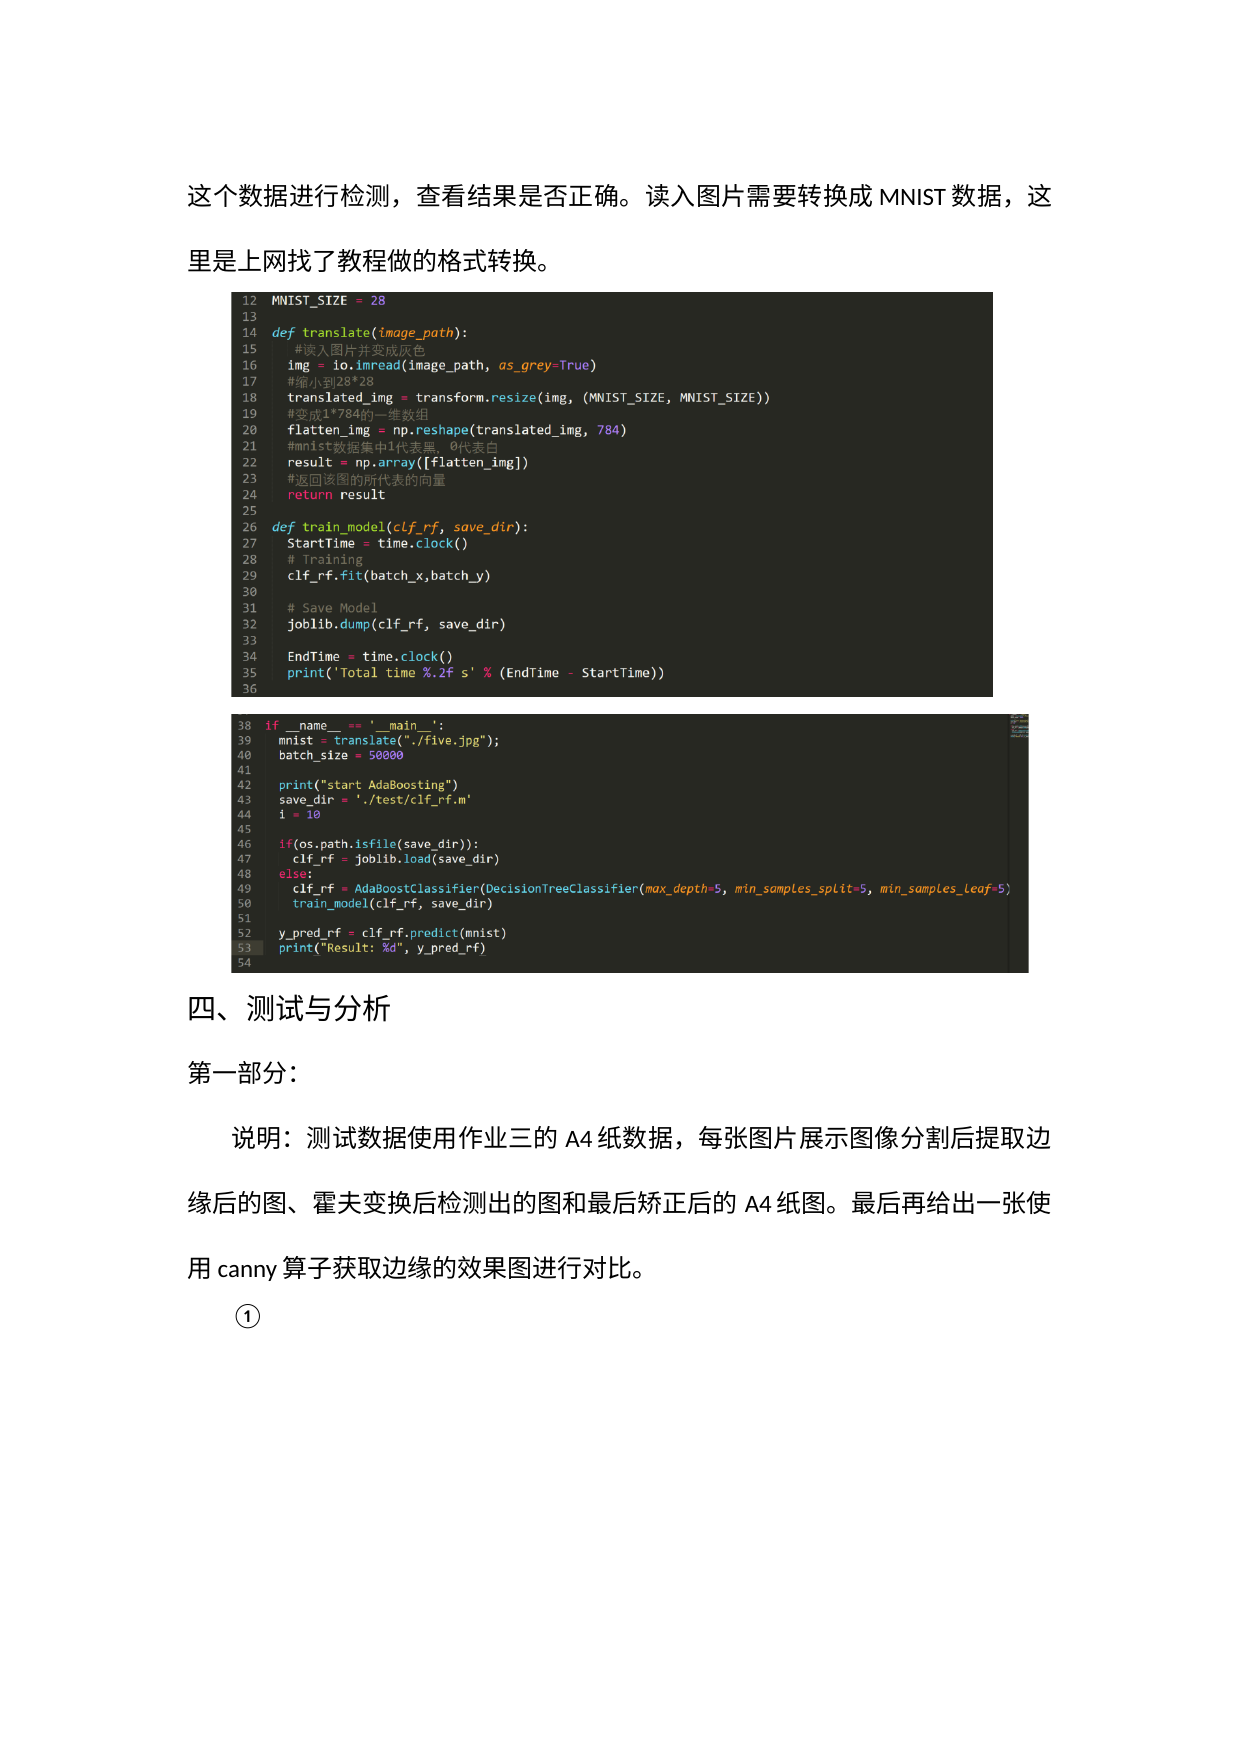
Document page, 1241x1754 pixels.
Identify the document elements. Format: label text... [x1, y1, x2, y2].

picture [231, 292, 993, 697]
text ① [187, 1299, 1053, 1332]
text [187, 162, 1053, 292]
picture [231, 714, 1029, 973]
text 说明：测试数据使用作业三的A4纸数据，每张图片展示图像分割后提取边缘后的图、霍夫变换后检测出的图和最后矫正后的A4纸图。最后再给出一张使用canny算子获取边缘的效果图进行对比。 [187, 1104, 1053, 1299]
text 第一部分： [187, 1039, 1053, 1104]
text 四、测试与分析 [187, 974, 1053, 1039]
